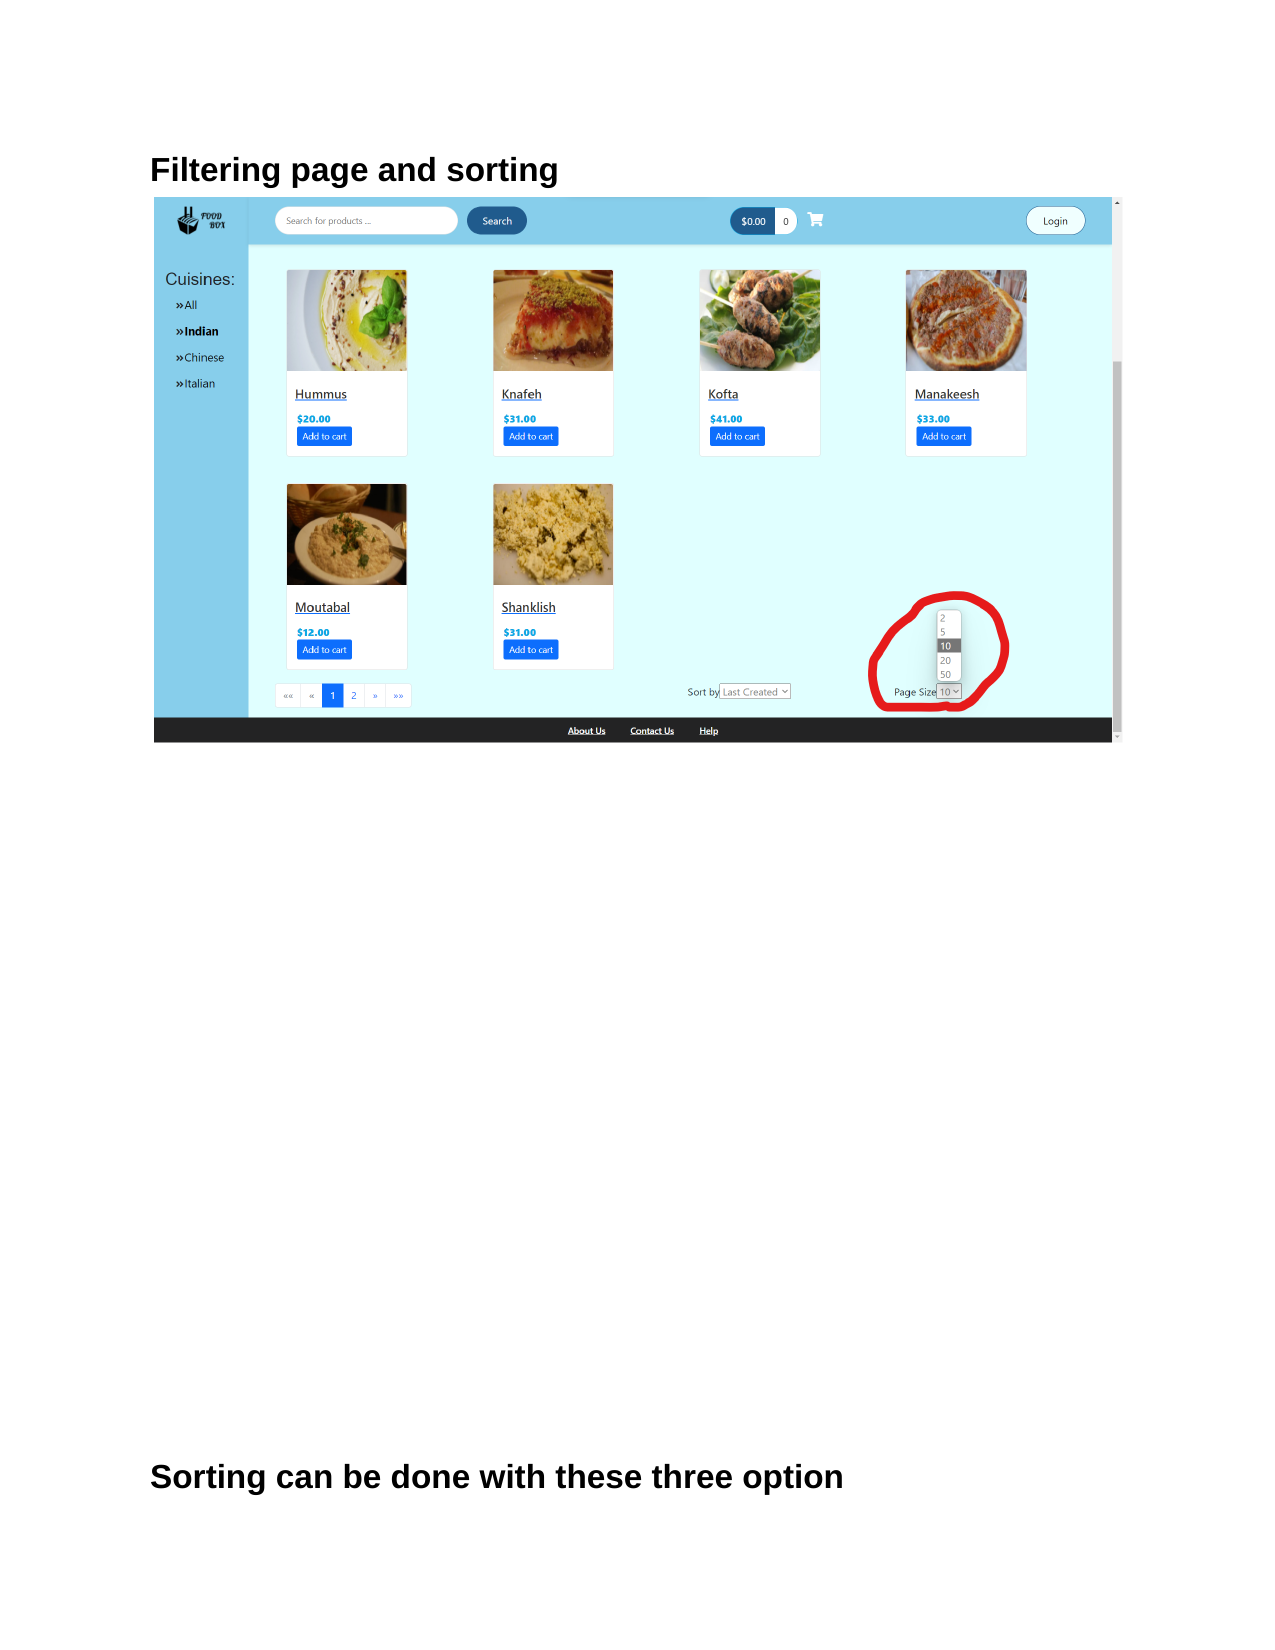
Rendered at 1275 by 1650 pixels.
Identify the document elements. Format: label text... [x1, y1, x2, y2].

text Sorting can be done with these three option [150, 1457, 1125, 1496]
picture [150, 193, 1125, 746]
text Filtering page and sorting [150, 150, 1125, 193]
